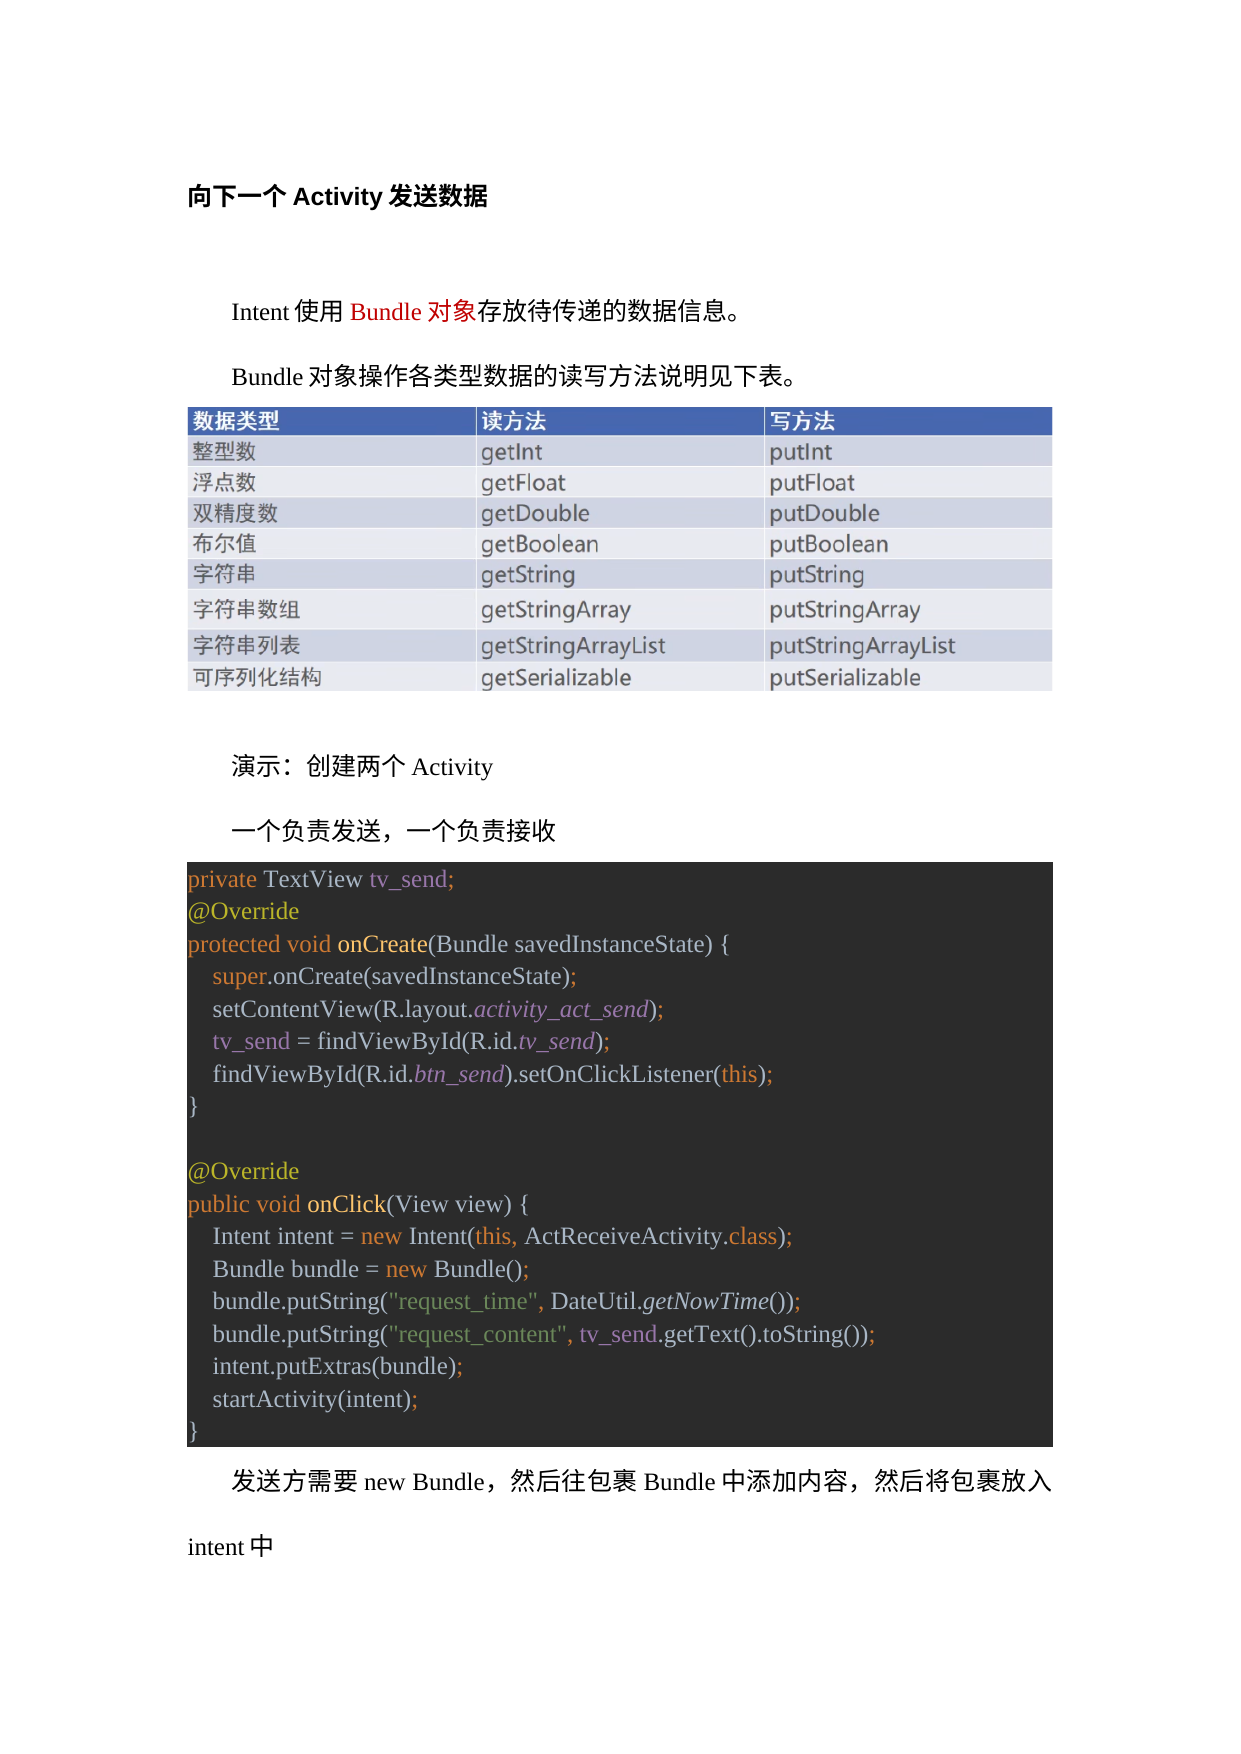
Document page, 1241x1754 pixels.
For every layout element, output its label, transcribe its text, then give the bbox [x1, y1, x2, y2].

text private TextView tv_send; @Override protected void onCreate(Bundle savedInstanceState) { super.onCreate(savedInstanceState); setContentView(R.layout.activity_act_send); tv_send = findViewById(R.id.tv_send); findViewById(R.id.btn_send).setOnClickListener(this); } @Override public void onClick(View view) { Intent intent = new Intent(this, ActReceiveActivity.class); Bundle bundle = new Bundle(); bundle.putString("request_time", DateUtil.getNowTime()); bundle.putString("request_content", tv_send.getText().toString()); intent.putExtras(bundle); startActivity(intent); } [187, 862, 1053, 1447]
text 演示：创建两个Activity [187, 732, 1053, 797]
text Intent使用Bundle对象存放待传递的数据信息。 [187, 277, 1053, 342]
picture [187, 407, 1053, 691]
text 发送方需要new Bundle，然后往包裹Bundle中添加内容，然后将包裹放入intent中 [187, 1447, 1053, 1577]
text Bundle对象操作各类型数据的读写方法说明见下表。 [187, 342, 1053, 407]
text 一个负责发送，一个负责接收 [187, 797, 1053, 862]
subtitle 向下一个Activity发送数据 [187, 162, 1053, 227]
